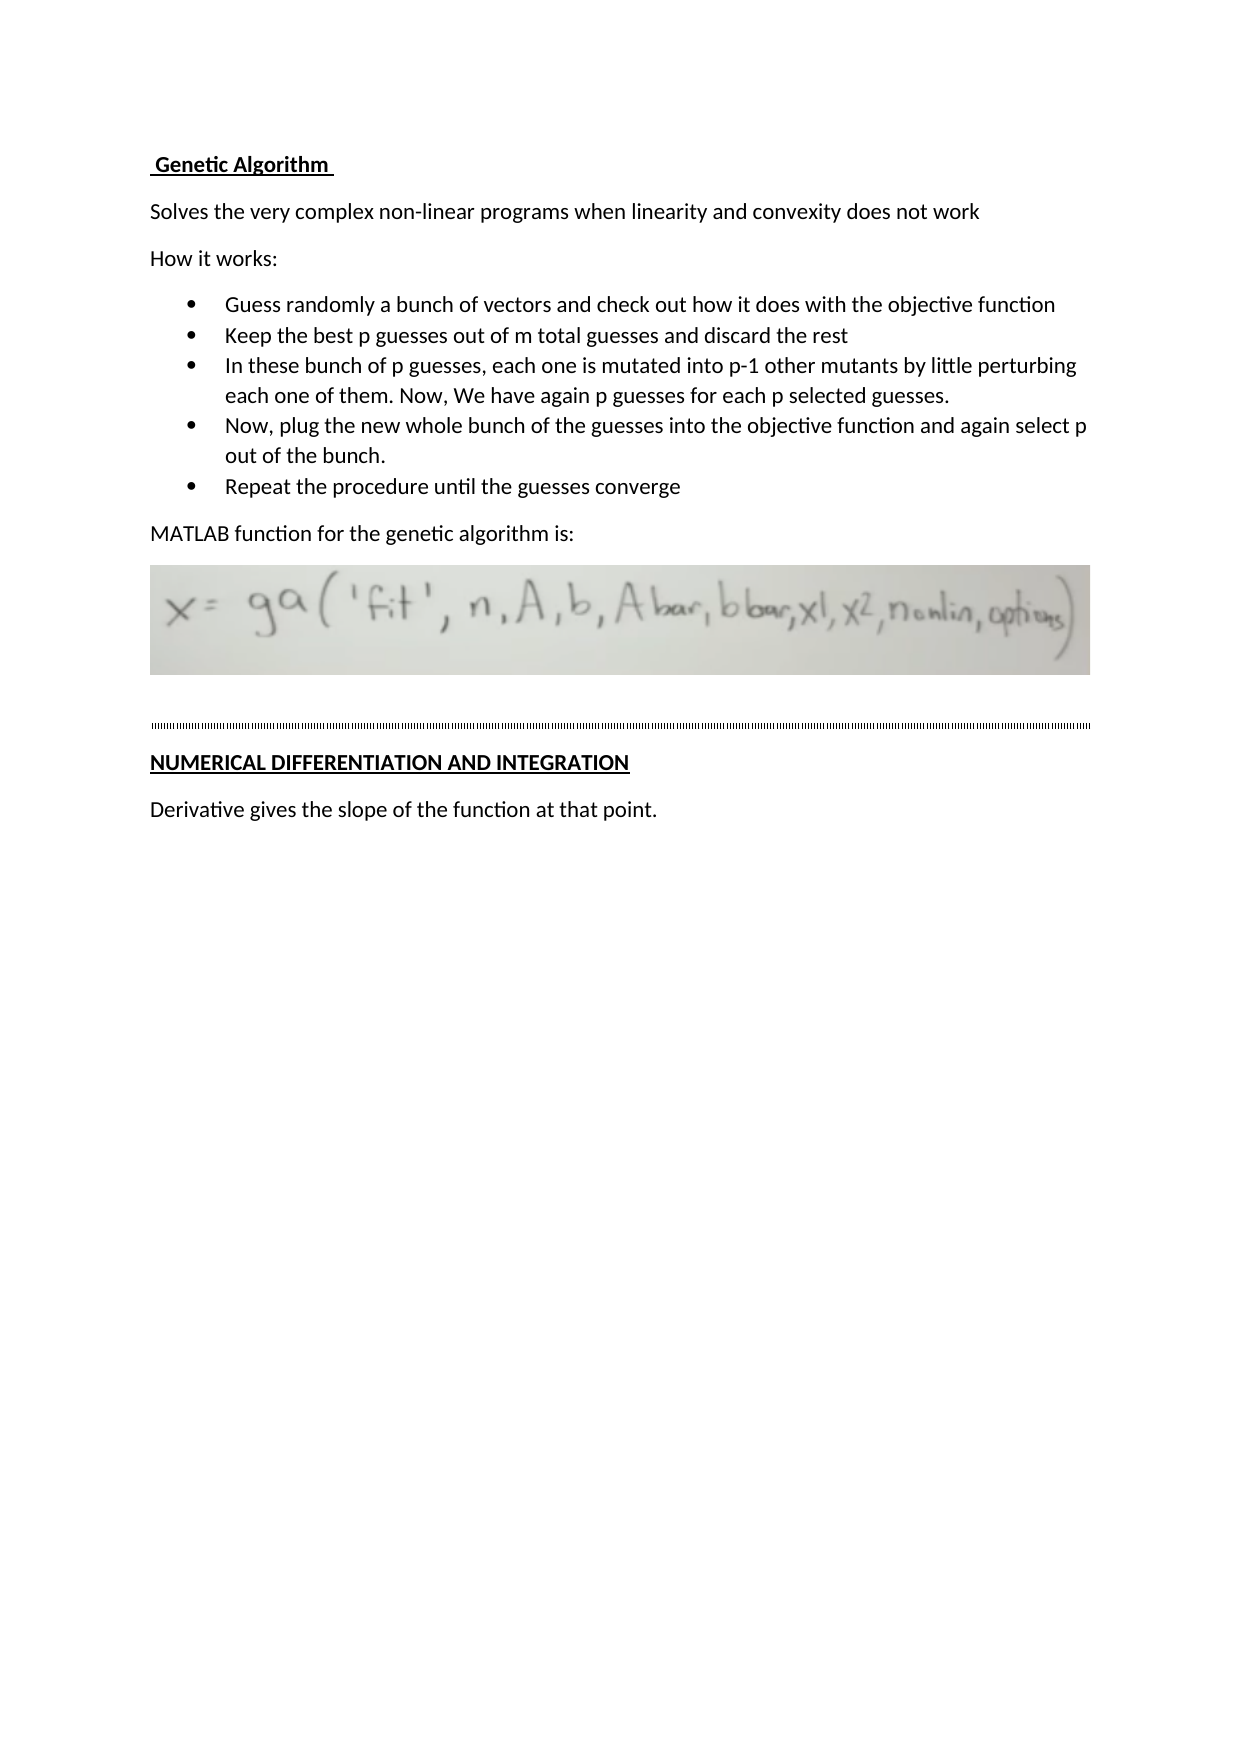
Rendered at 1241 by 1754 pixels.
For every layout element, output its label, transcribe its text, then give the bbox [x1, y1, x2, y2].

list Now, plug the new whole bunch of the guesses into the objective function and again select p out of the bunch. [187, 411, 1090, 470]
list Guess randomly a bunch of vectors and check out how it does with the objective function [187, 291, 1090, 319]
list Keep the best p guesses out of m total guesses and discard the rest [187, 321, 1090, 349]
text Genetic Algorithm [150, 150, 1090, 178]
text Solves the very complex non-linear programs when linearity and convexity does not work [150, 197, 1090, 225]
list Repeat the procedure until the guesses converge [187, 472, 1090, 500]
text How it works: [150, 244, 1090, 272]
list In these bunch of p guesses, each one is mutated into p-1 other mutants by little perturbing each one of them. Now, We have again p guesses for each p selected guesses. [187, 351, 1090, 409]
text MATLAB function for the genetic algorithm is: [150, 519, 1090, 547]
text Derivative gives the slope of the function at that point. [150, 795, 1090, 823]
text NUMERICAL DIFFERENTIATION AND INTEGRATION [150, 748, 1090, 776]
picture [150, 565, 1091, 675]
